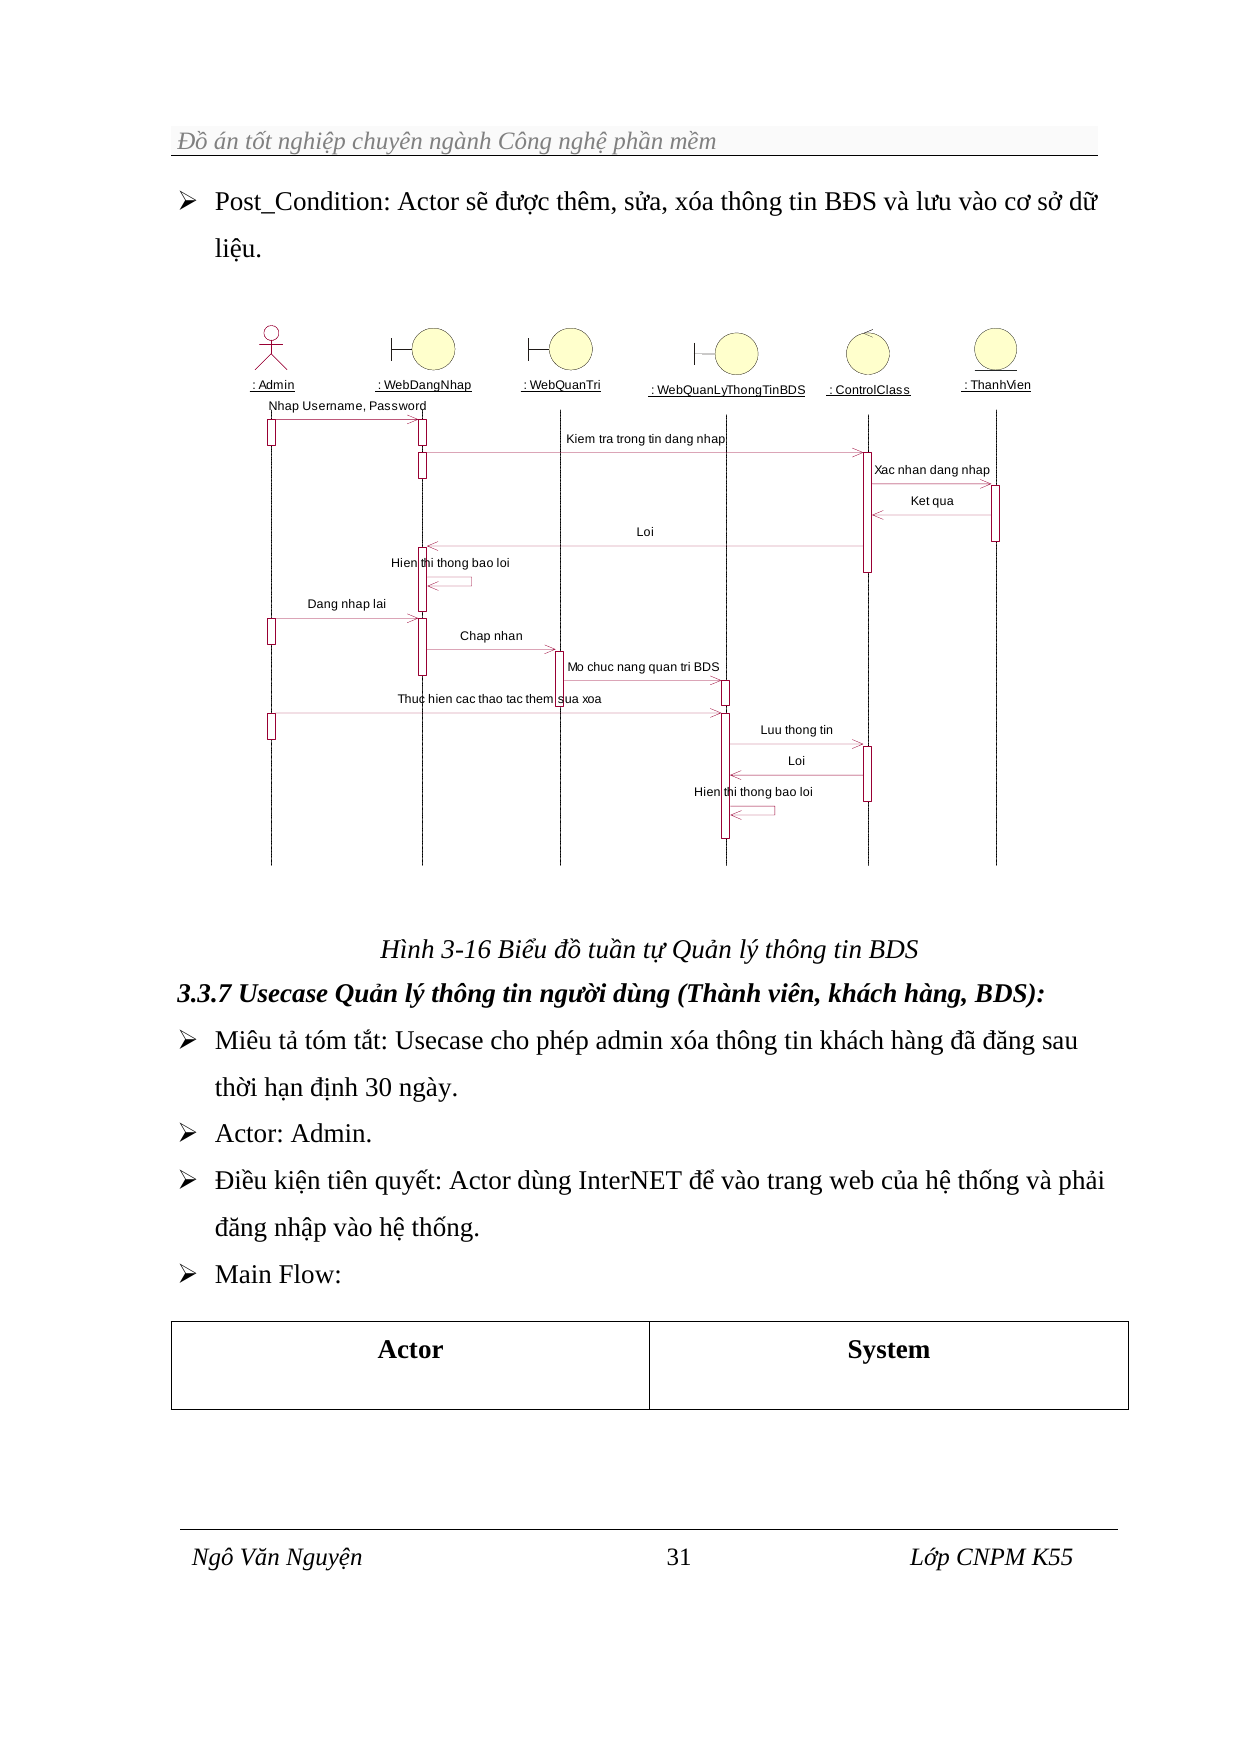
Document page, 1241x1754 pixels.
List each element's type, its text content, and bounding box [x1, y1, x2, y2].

subtitle Usecase Quản lý thông tin người dùng (Thành viên, khách hàng, BDS): [177, 977, 1122, 1008]
list Actor: Admin. [177, 1117, 1122, 1149]
list Main Flow: [177, 1258, 1122, 1289]
table_header System [650, 1322, 1128, 1408]
list Miêu tả tóm tắt: Usecase cho phép admin xóa thông tin khách hàng đã đăng sau thời hạn định 30 ngày. [177, 1024, 1122, 1102]
list Điều kiện tiên quyết: Actor dùng InterNET để vào trang web của hệ thống và phải đăng nhập vào hệ thống. [177, 1164, 1122, 1242]
table_header Actor [172, 1322, 649, 1408]
list Post_Condition: Actor sẽ được thêm, sửa, xóa thông tin BĐS và lưu vào cơ sở dữ liệu. [177, 185, 1122, 263]
